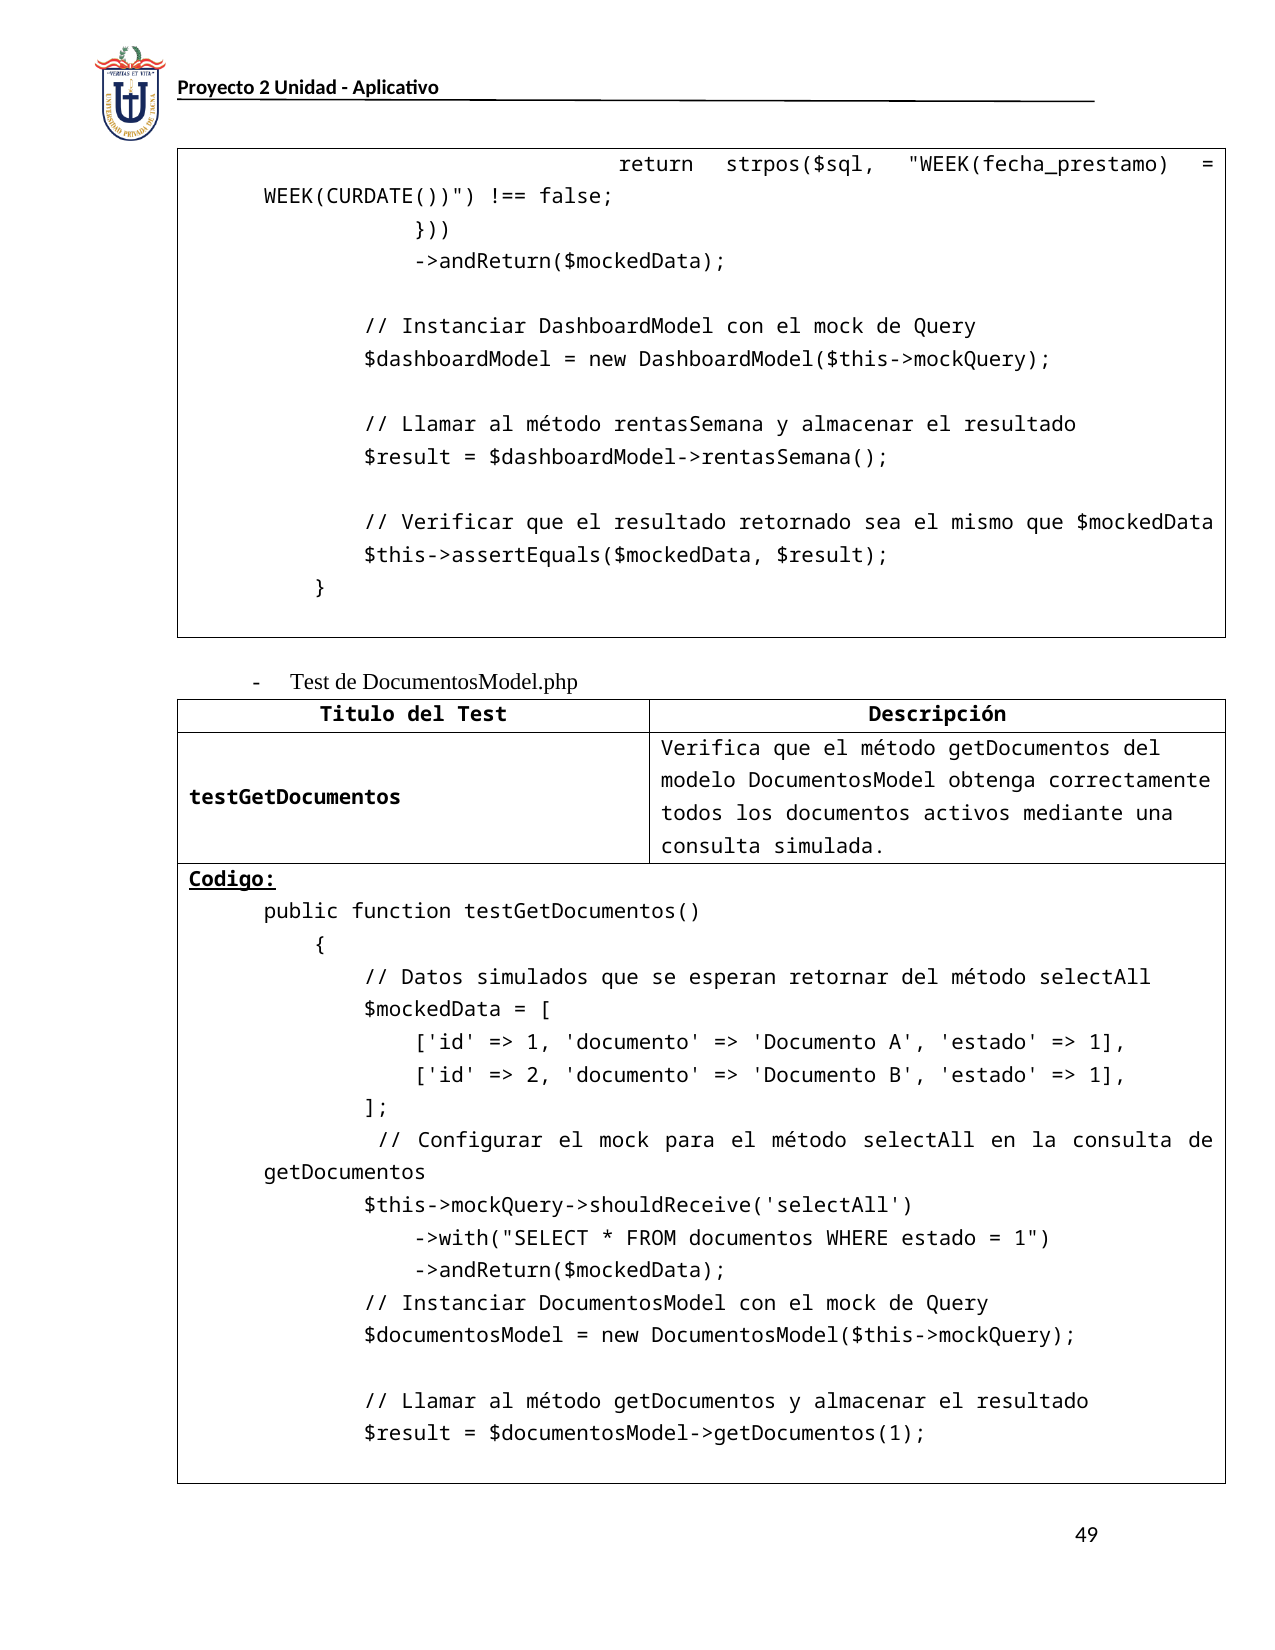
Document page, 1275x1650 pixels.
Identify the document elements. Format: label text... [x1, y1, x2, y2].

table_cell testGetDocumentos [178, 733, 649, 863]
picture [94, 45, 166, 141]
list Test de DocumentosModel.php [252, 668, 1098, 695]
table_header Titulo del Test [178, 700, 649, 732]
table_cell Verifica que el método getDocumentos del modelo DocumentosModel obtenga correctamente todos los documentos activos mediante una consulta simulada. [650, 733, 1225, 863]
table_header Descripción [650, 700, 1225, 732]
